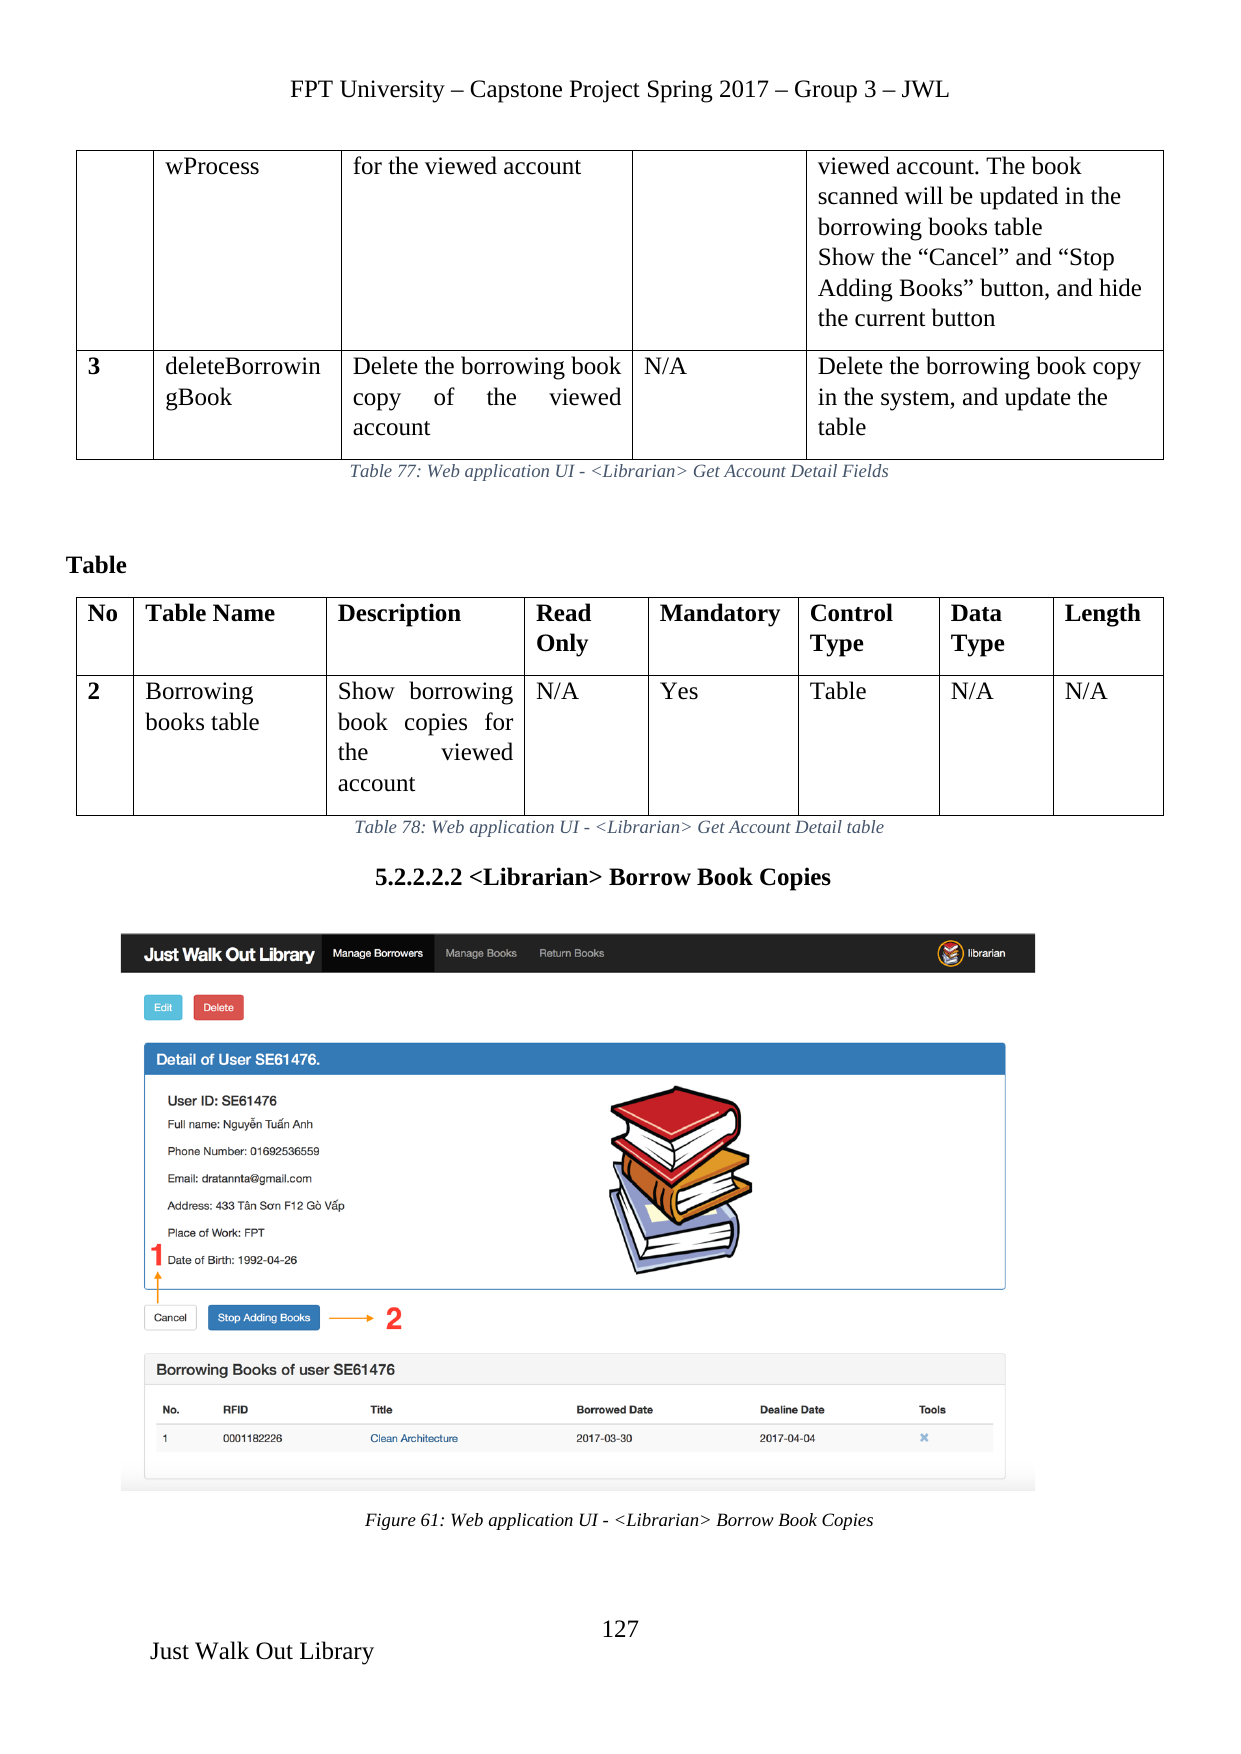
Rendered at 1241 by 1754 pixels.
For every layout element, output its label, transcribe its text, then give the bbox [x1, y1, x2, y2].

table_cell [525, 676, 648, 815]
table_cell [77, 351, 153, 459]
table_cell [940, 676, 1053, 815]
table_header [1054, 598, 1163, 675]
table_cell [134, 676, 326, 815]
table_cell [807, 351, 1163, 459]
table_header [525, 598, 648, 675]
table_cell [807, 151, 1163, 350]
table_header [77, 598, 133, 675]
text Figure 63: Web application UI - <Librarian> Borrow Book Copies [150, 1509, 1090, 1530]
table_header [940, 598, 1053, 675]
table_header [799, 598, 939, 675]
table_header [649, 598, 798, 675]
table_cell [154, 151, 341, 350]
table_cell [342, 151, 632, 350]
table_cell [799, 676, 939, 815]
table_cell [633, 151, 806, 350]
text Table : Web application UI - <Librarian> Get Account Detail table [150, 816, 1090, 837]
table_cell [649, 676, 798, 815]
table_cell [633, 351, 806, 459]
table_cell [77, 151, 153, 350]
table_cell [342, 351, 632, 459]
text Table [66, 550, 1090, 578]
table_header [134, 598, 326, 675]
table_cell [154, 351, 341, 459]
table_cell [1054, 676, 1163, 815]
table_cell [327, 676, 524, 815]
picture [120, 933, 1035, 1491]
subtitle <Librarian> Borrow Book Copies [375, 862, 1090, 891]
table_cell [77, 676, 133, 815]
text Table : Web application UI - <Librarian> Get Account Detail Fields [150, 460, 1090, 482]
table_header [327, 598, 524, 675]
